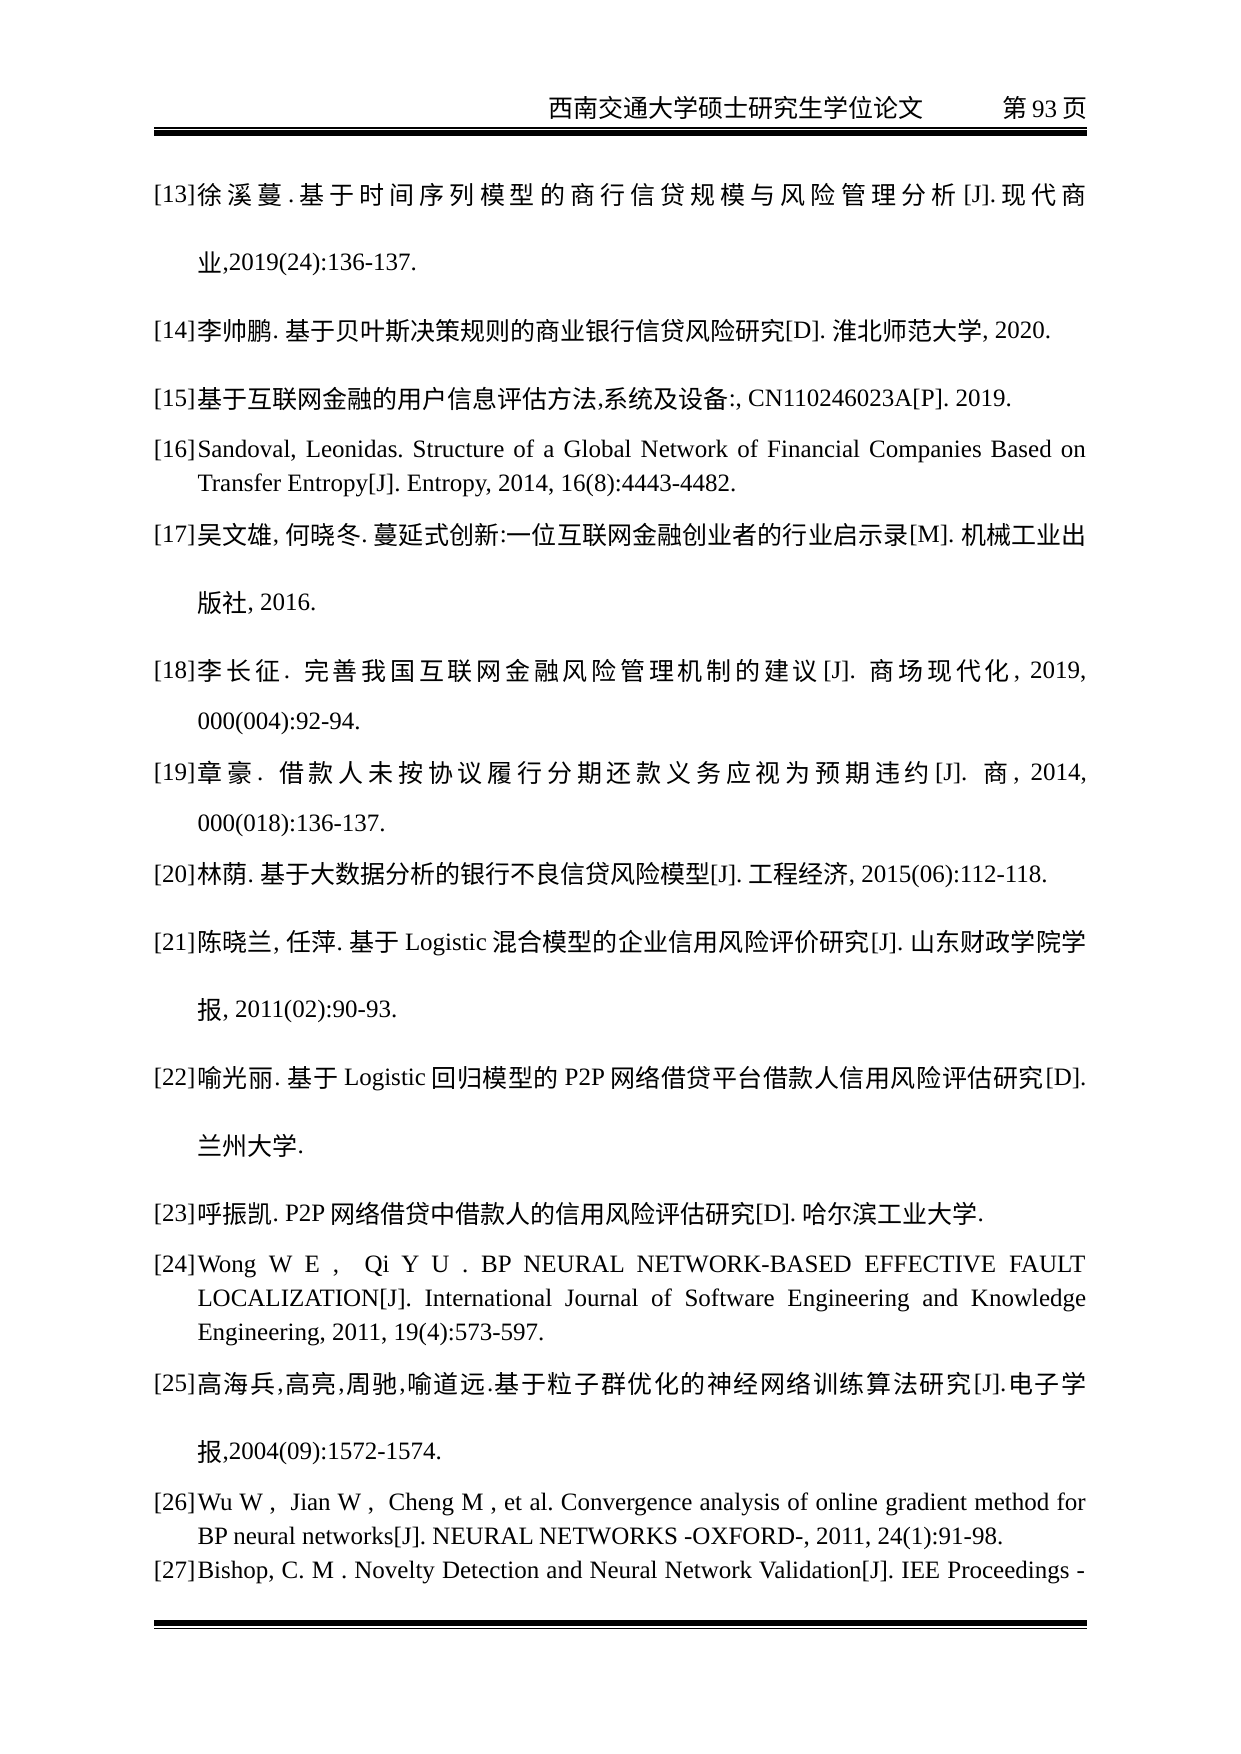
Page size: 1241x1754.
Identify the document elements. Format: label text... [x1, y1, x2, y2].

list 基于互联网金融的用户信息评估方法,系统及设备:, CN110246023A[P]. 2019. [153, 364, 1087, 432]
list 陈晓兰, 任萍. 基于Logistic混合模型的企业信用风险评价研究[J]. 山东财政学院学报, 2011(02):90-93. [153, 907, 1087, 1043]
list 徐溪蔓.基于时间序列模型的商行信贷规模与风险管理分析[J].现代商业,2019(24):136-137. [153, 160, 1087, 296]
list Wu W , Jian W , Cheng M , et al. Convergence analysis of online gradient method for BP neural networks[J]. NEURAL NETWORKS -OXFORD-, 2011, 24(1):91-98. [153, 1484, 1087, 1552]
list 李帅鹏. 基于贝叶斯决策规则的商业银行信贷风险研究[D]. 淮北师范大学, 2020. [153, 296, 1087, 364]
list 高海兵,高亮,周驰,喻道远.基于粒子群优化的神经网络训练算法研究[J].电子学报,2004(09):1572-1574. [153, 1348, 1087, 1484]
list 吴文雄, 何晓冬. 蔓延式创新:一位互联网金融创业者的行业启示录[M]. 机械工业出版社, 2016. [153, 499, 1087, 635]
list 喻光丽. 基于Logistic回归模型的P2P网络借贷平台借款人信用风险评估研究[D]. 兰州大学. [153, 1043, 1087, 1179]
list 章豪. 借款人未按协议履行分期还款义务应视为预期违约[J]. 商, 2014, 000(018):136-137. [153, 737, 1087, 839]
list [153, 1552, 1087, 1586]
list 李长征. 完善我国互联网金融风险管理机制的建议[J]. 商场现代化, 2019, 000(004):92-94. [153, 635, 1087, 737]
list 呼振凯. P2P网络借贷中借款人的信用风险评估研究[D]. 哈尔滨工业大学. [153, 1179, 1087, 1247]
list Sandoval, Leonidas. Structure of a Global Network of Financial Companies Based on Transfer Entropy[J]. Entropy, 2014, 16(8):4443-4482. [153, 432, 1087, 499]
list 林荫. 基于大数据分析的银行不良信贷风险模型[J]. 工程经济, 2015(06):112-118. [153, 839, 1087, 907]
list Wong W E , Qi Y U . BP NEURAL NETWORK-BASED EFFECTIVE FAULT LOCALIZATION[J]. International Journal of Software Engineering and Knowledge Engineering, 2011, 19(4):573-597. [153, 1247, 1087, 1348]
